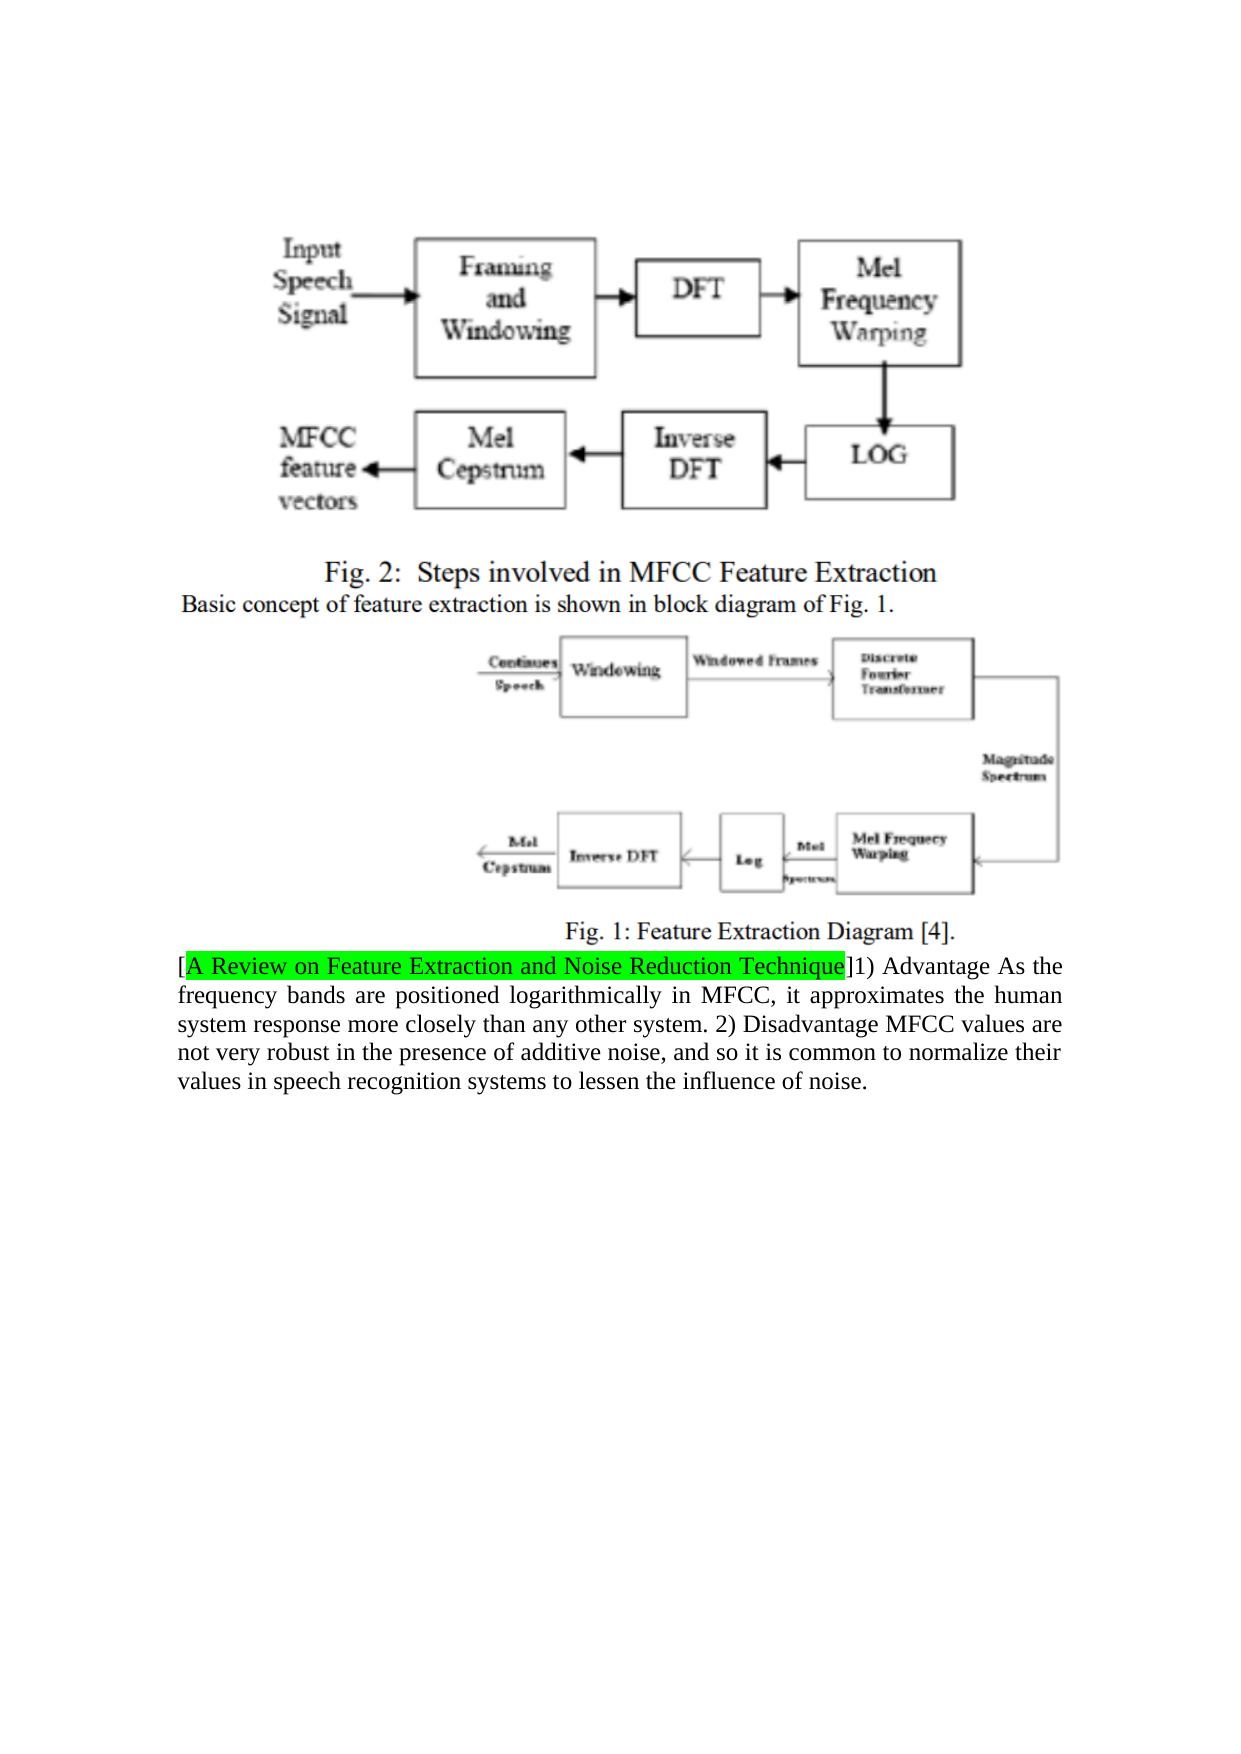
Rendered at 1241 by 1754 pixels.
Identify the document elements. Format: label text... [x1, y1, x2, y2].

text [177, 148, 1063, 591]
picture [177, 226, 1063, 952]
